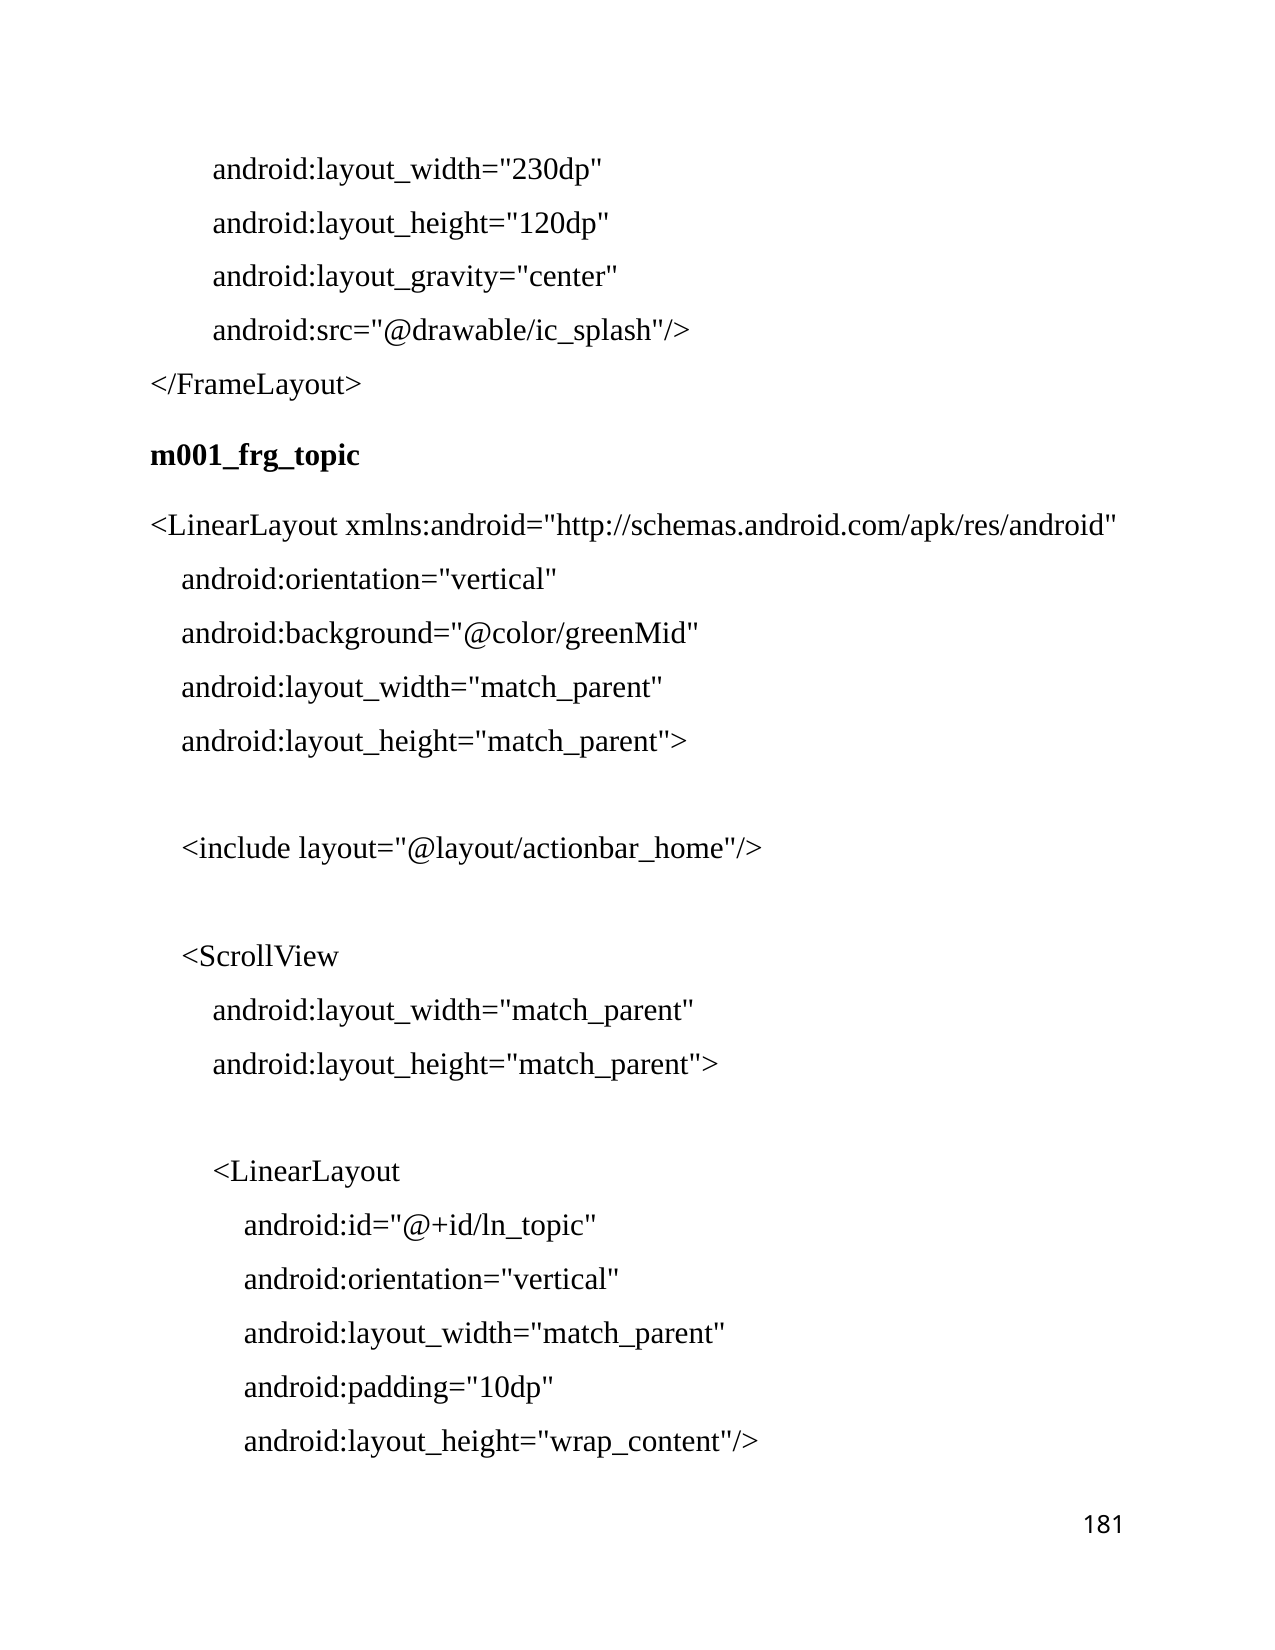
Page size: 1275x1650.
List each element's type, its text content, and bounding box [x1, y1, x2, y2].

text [150, 150, 1125, 401]
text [150, 506, 1125, 1458]
text m001_frg_topic [150, 436, 1125, 472]
